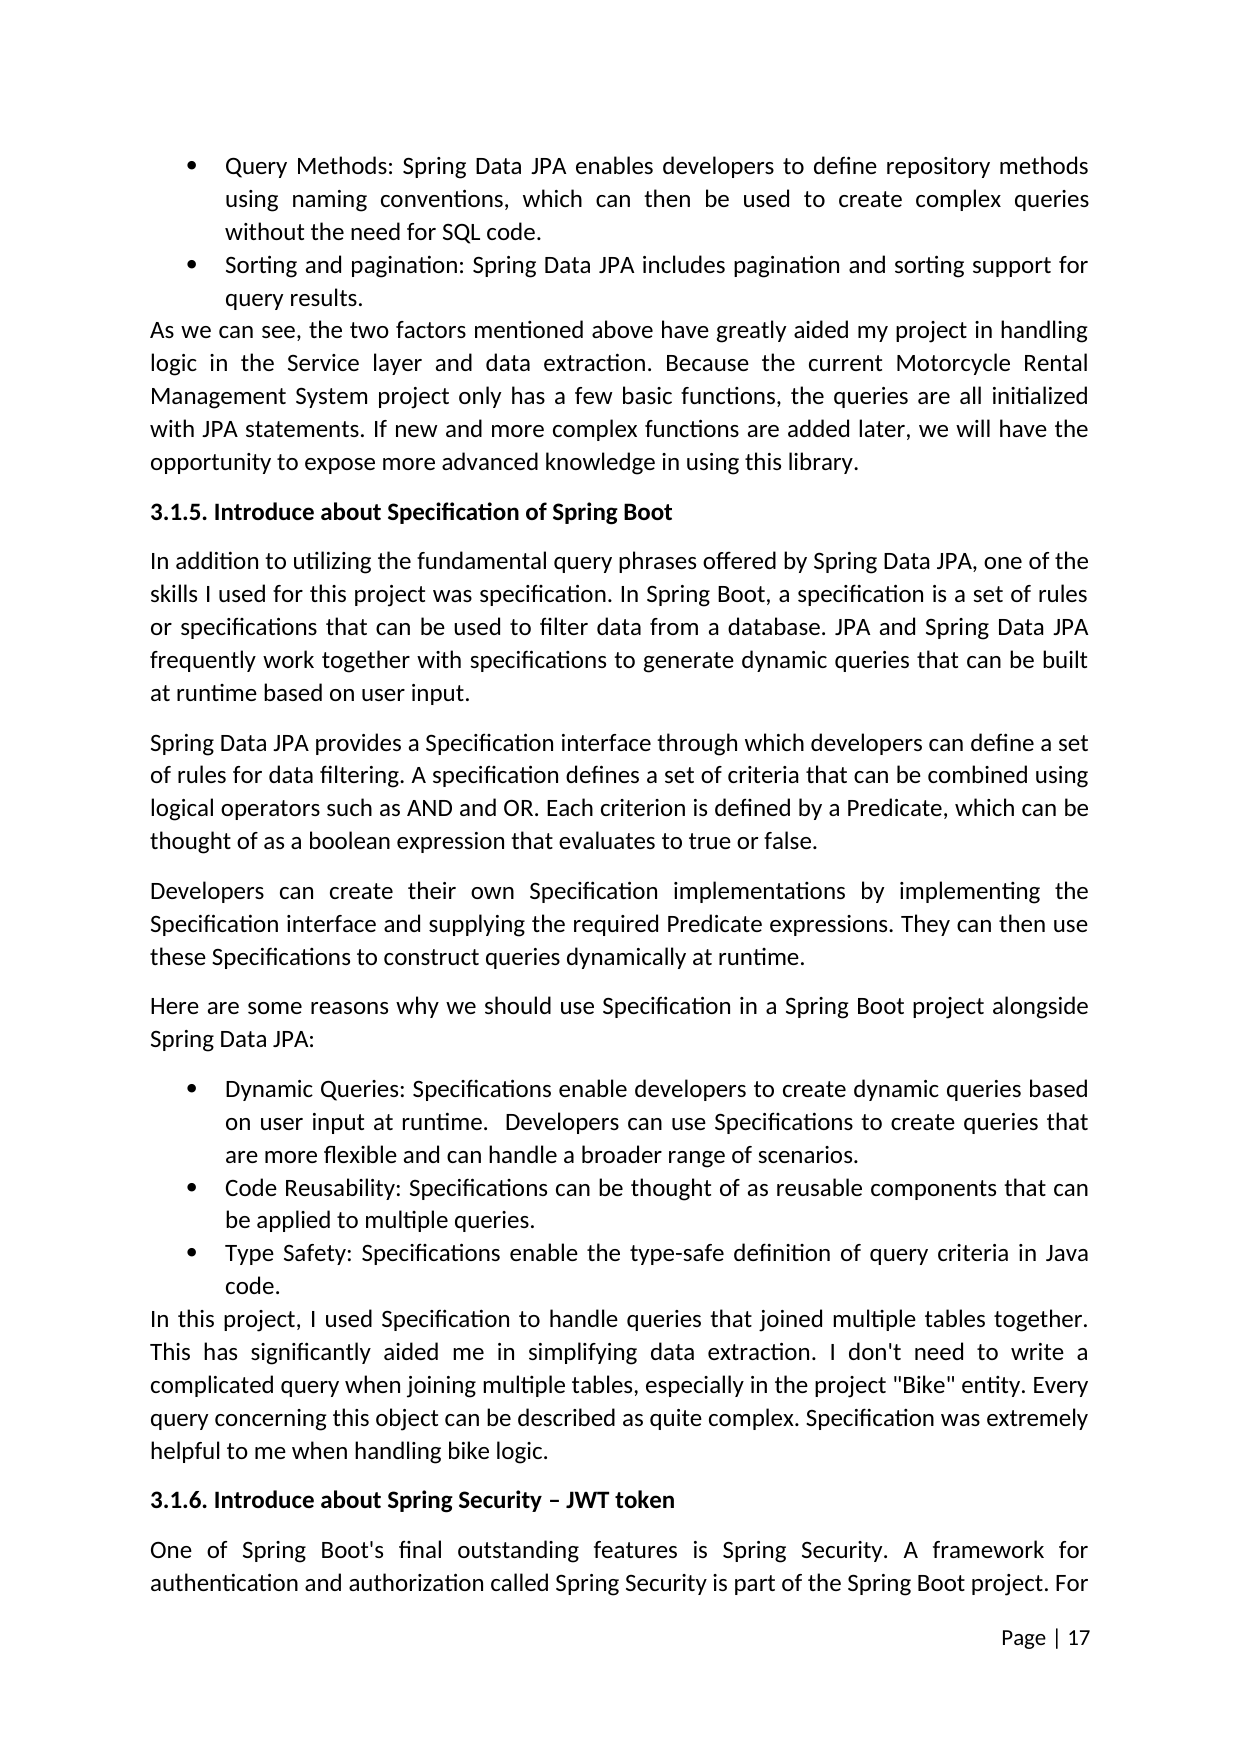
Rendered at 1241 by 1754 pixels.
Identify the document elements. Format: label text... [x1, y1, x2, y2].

list Query Methods: Spring Data JPA enables developers to define repository methods using naming conventions, which can then be used to create complex queries without the need for SQL code. [187, 150, 1090, 246]
list Code Reusability: Specifications can be thought of as reusable components that can be applied to multiple queries. [187, 1172, 1090, 1235]
list Dynamic Queries: Specifications enable developers to create dynamic queries based on user input at runtime. Developers can use Specifications to create queries that are more flexible and can handle a broader range of scenarios. [187, 1073, 1090, 1169]
text In this project, I used Specification to handle queries that joined multiple tables together. This has significantly aided me in simplifying data extraction. I don't need to write a complicated query when joining multiple tables, especially in the project "Bike" entity. Every query concerning this object can be described as quite complex. Specification was extremely helpful to me when handling bike logic. [150, 1303, 1090, 1466]
text Here are some reasons why we should use Specification in a Spring Boot project alongside Spring Data JPA: [150, 990, 1090, 1054]
text Spring Data JPA provides a Specification interface through which developers can define a set of rules for data filtering. A specification defines a set of criteria that can be combined using logical operators such as AND and OR. Each criterion is defined by a Predicate, which can be thought of as a boolean expression that evaluates to true or false. [150, 727, 1090, 856]
text 3.1.6. Introduce about Spring Security – JWT token [150, 1484, 1090, 1515]
text 3.1.5. Introduce about Specification of Spring Boot [150, 496, 1090, 526]
text As we can see, the two factors mentioned above have greatly aided my project in handling logic in the Service layer and data extraction. Because the current Motorcycle Rental Management System project only has a few basic functions, the queries are all initialized with JPA statements. If new and more complex functions are added later, we will have the opportunity to expose more advanced knowledge in using this library. [150, 314, 1090, 477]
list Type Safety: Specifications enable the type-safe definition of query criteria in Java code. [187, 1237, 1090, 1301]
text Developers can create their own Specification implementations by implementing the Specification interface and supplying the required Predicate expressions. They can then use these Specifications to construct queries dynamically at runtime. [150, 875, 1090, 971]
list Sorting and pagination: Spring Data JPA includes pagination and sorting support for query results. [187, 249, 1090, 312]
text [150, 1534, 1090, 1598]
text In addition to utilizing the fundamental query phrases offered by Spring Data JPA, one of the skills I used for this project was specification. In Spring Boot, a specification is a set of rules or specifications that can be used to filter data from a database. JPA and Spring Data JPA frequently work together with specifications to generate dynamic queries that can be built at runtime based on user input. [150, 545, 1090, 708]
